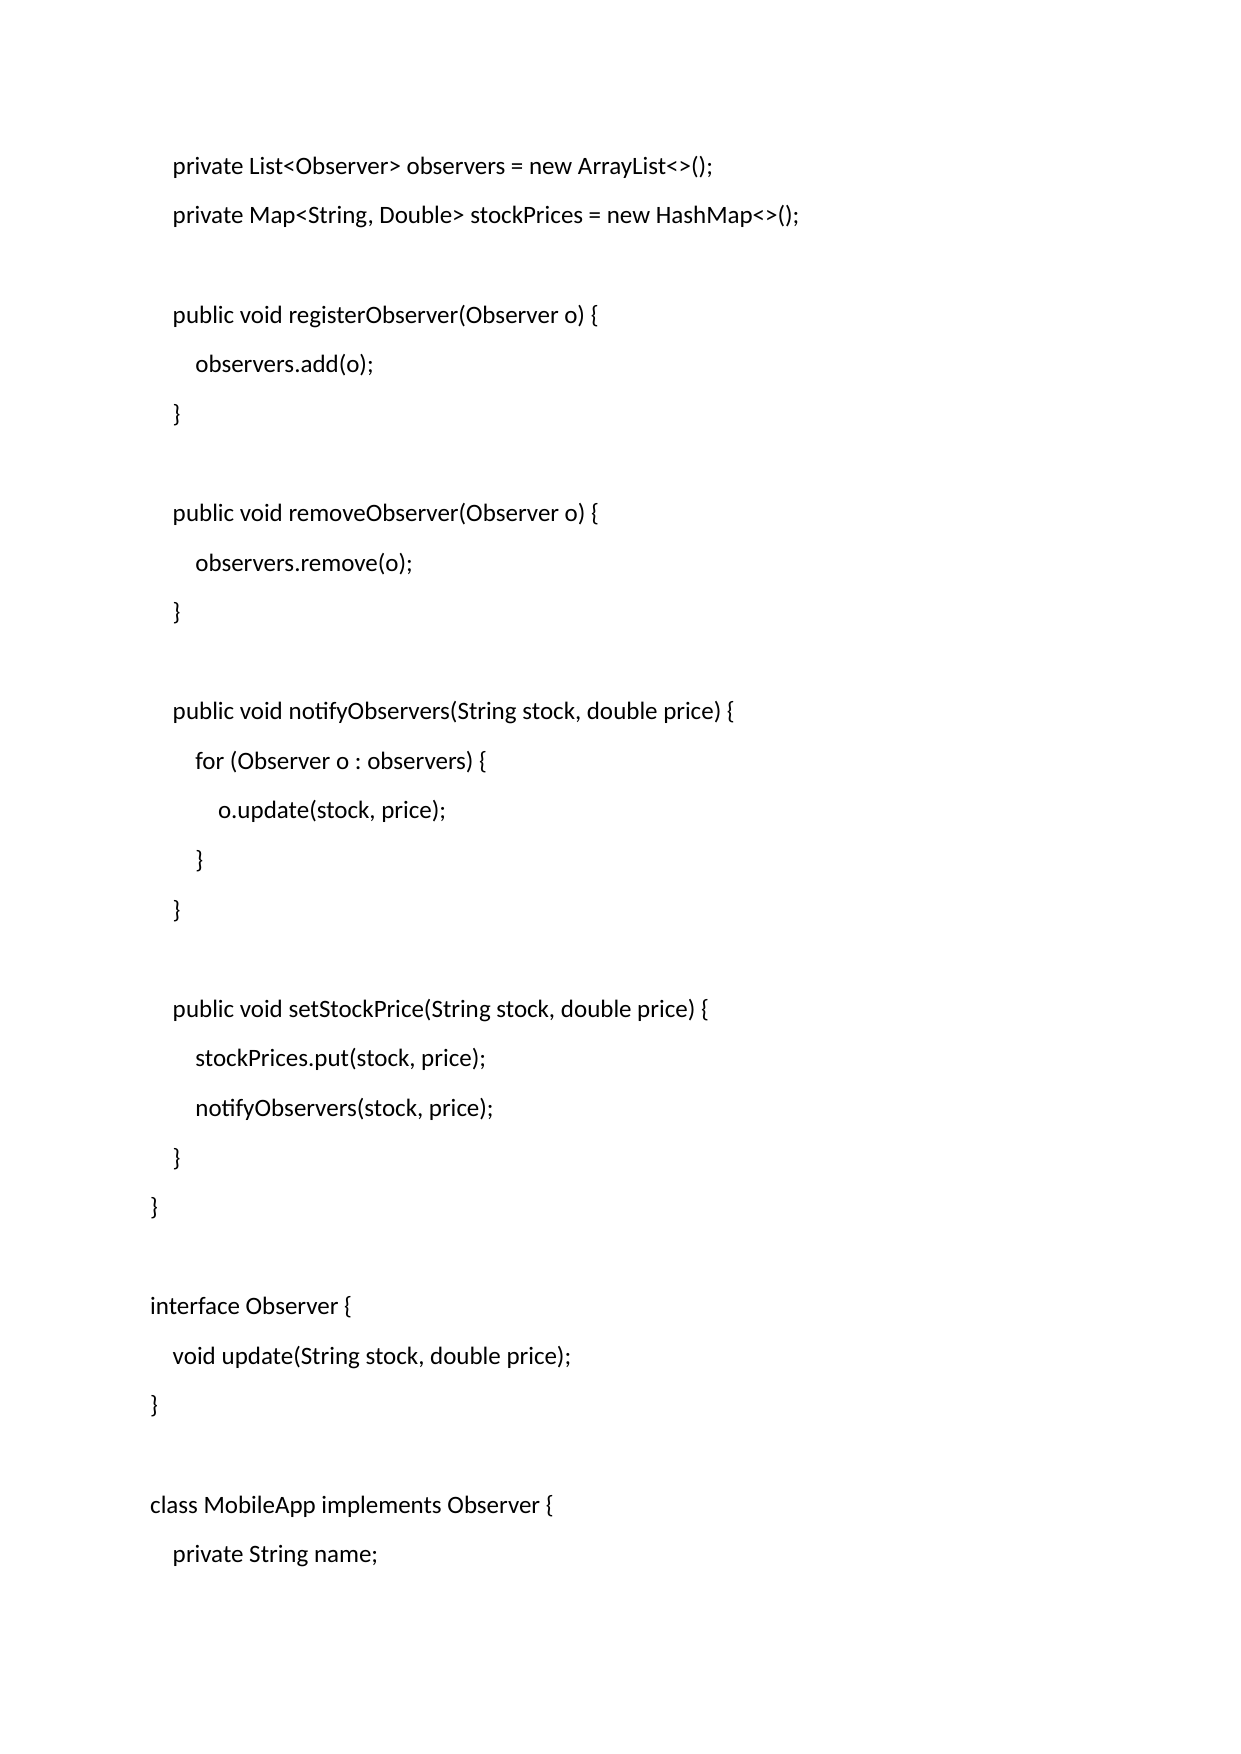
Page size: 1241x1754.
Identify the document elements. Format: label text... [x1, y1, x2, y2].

text } [150, 1142, 1090, 1172]
text interface Observer { [150, 1290, 1090, 1321]
text public void removeObserver(Observer o) { [150, 497, 1090, 528]
text } [150, 596, 1090, 627]
text private Map<String, Double> stockPrices = new HashMap<>(); [150, 199, 1090, 230]
text o.update(stock, price); [150, 794, 1090, 825]
text observers.add(o); [150, 348, 1090, 379]
text public void registerObserver(Observer o) { [150, 299, 1090, 329]
text stockPrices.put(stock, price); [150, 1042, 1090, 1073]
text private List<Observer> observers = new ArrayList<>(); [150, 150, 1090, 181]
text void update(String stock, double price); [150, 1340, 1090, 1371]
text } [150, 844, 1090, 875]
text } [150, 1389, 1090, 1420]
text private String name; [150, 1538, 1090, 1569]
text } [150, 894, 1090, 924]
text class MobileApp implements Observer { [150, 1489, 1090, 1519]
text } [150, 1191, 1090, 1222]
text public void setStockPrice(String stock, double price) { [150, 993, 1090, 1023]
text public void notifyObservers(String stock, double price) { [150, 695, 1090, 726]
text for (Observer o : observers) { [150, 745, 1090, 776]
text } [150, 398, 1090, 428]
text notifyObservers(stock, price); [150, 1092, 1090, 1123]
text observers.remove(o); [150, 547, 1090, 577]
